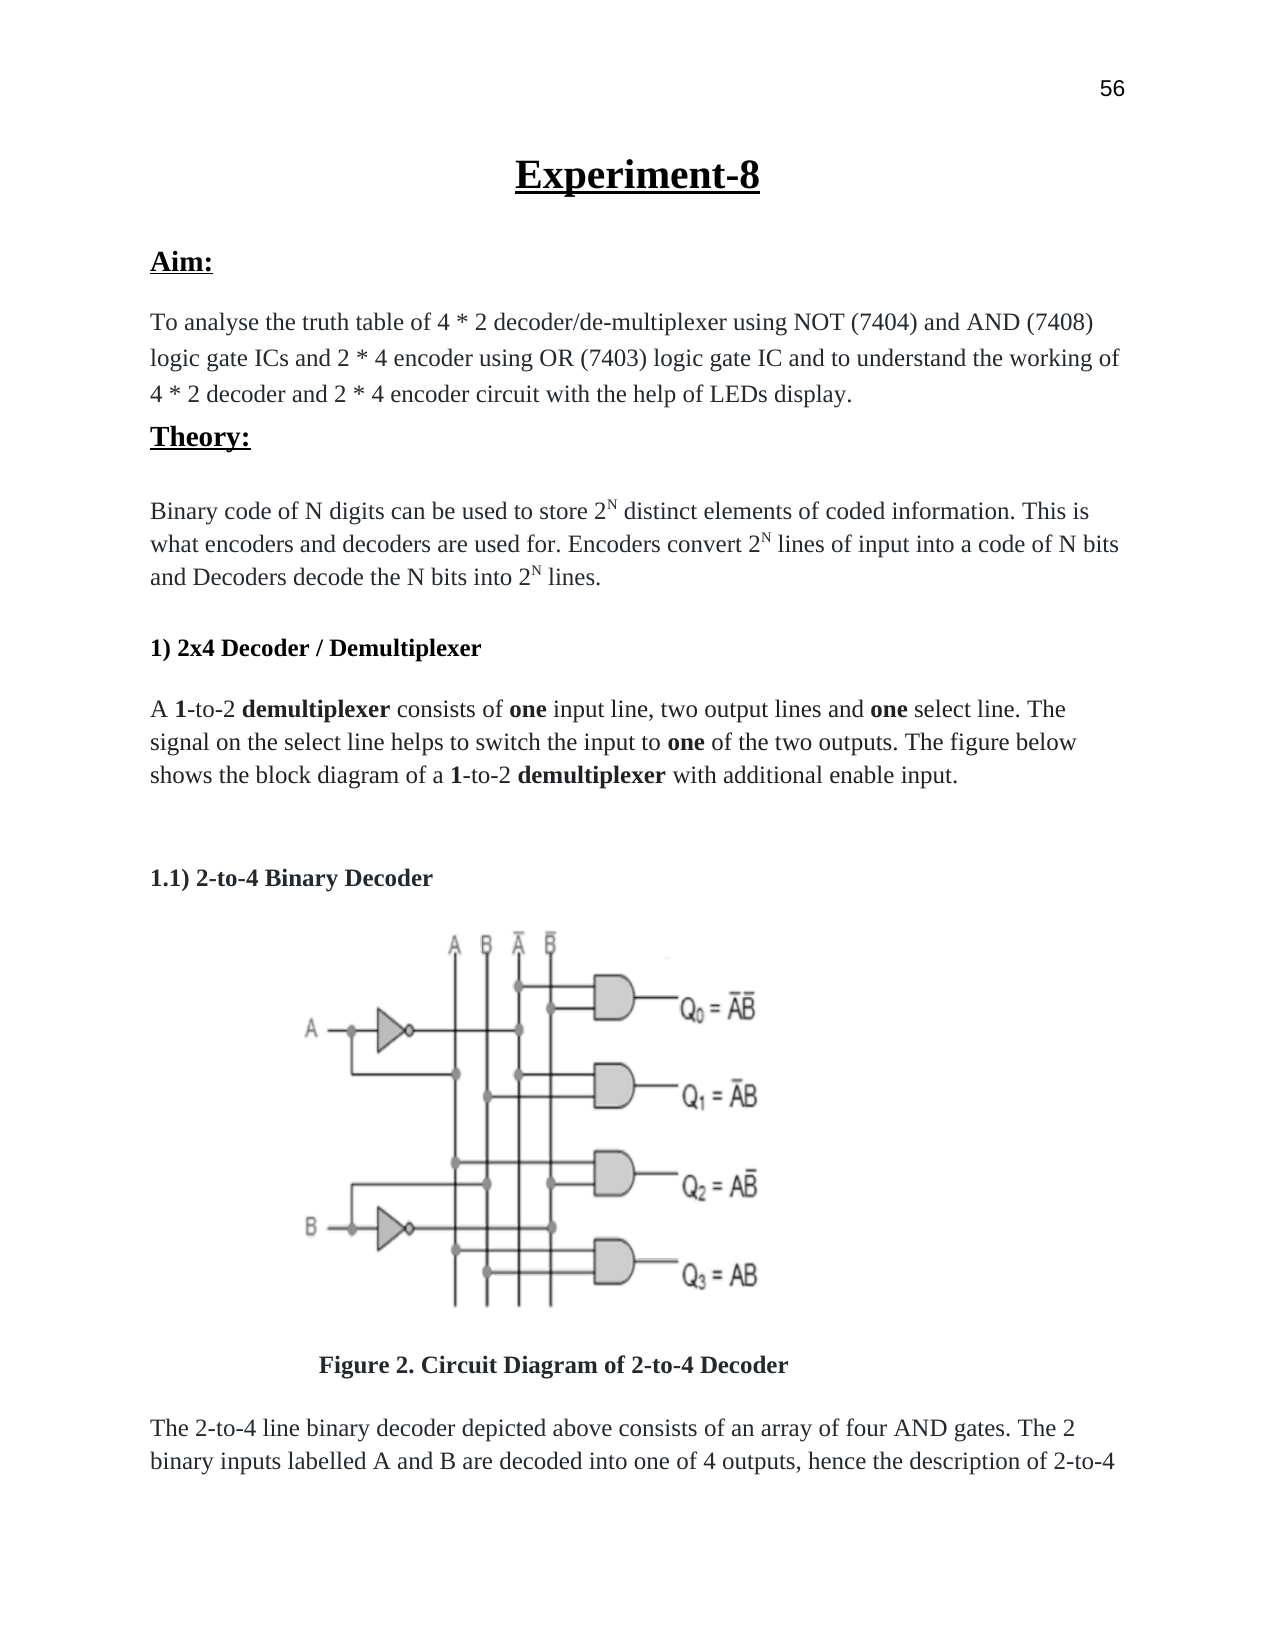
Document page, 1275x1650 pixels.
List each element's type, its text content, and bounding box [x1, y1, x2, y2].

subtitle 1) 2x4 Decoder / Demultiplexer [150, 633, 1125, 662]
text Figure 2. Circuit Diagram of 2-to-4 Decoder [150, 1350, 1125, 1379]
picture [300, 924, 769, 1316]
subtitle 1.1) 2-to-4 Binary Decoder [150, 863, 1125, 892]
text Experiment-8 [150, 150, 1125, 198]
text Aim: [150, 244, 1125, 277]
text A 1-to-2 demultiplexer consists of one input line, two output lines and one select line. The signal on the select line helps to switch the input to one of the two outputs. The figure below shows the block diagram of a 1-to-2 demultiplexer with additional enable input. [150, 694, 1125, 788]
text Theory: [150, 419, 1125, 453]
text Binary code of N digits can be used to store 2N distinct elements of coded information. This is what encoders and decoders are used for. Encoders convert 2N lines of input into a code of N bits and Decoders decode the N bits into 2N lines. [150, 496, 1125, 591]
subtitle To analyse the truth table of 4 * 2 decoder/de-multiplexer using NOT (7404) and AND (7408) logic gate ICs and 2 * 4 encoder using OR (7403) logic gate IC and to understand the working of 4 * 2 decoder and 2 * 4 encoder circuit with the help of LEDs display. [150, 307, 1125, 408]
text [150, 1413, 1125, 1475]
